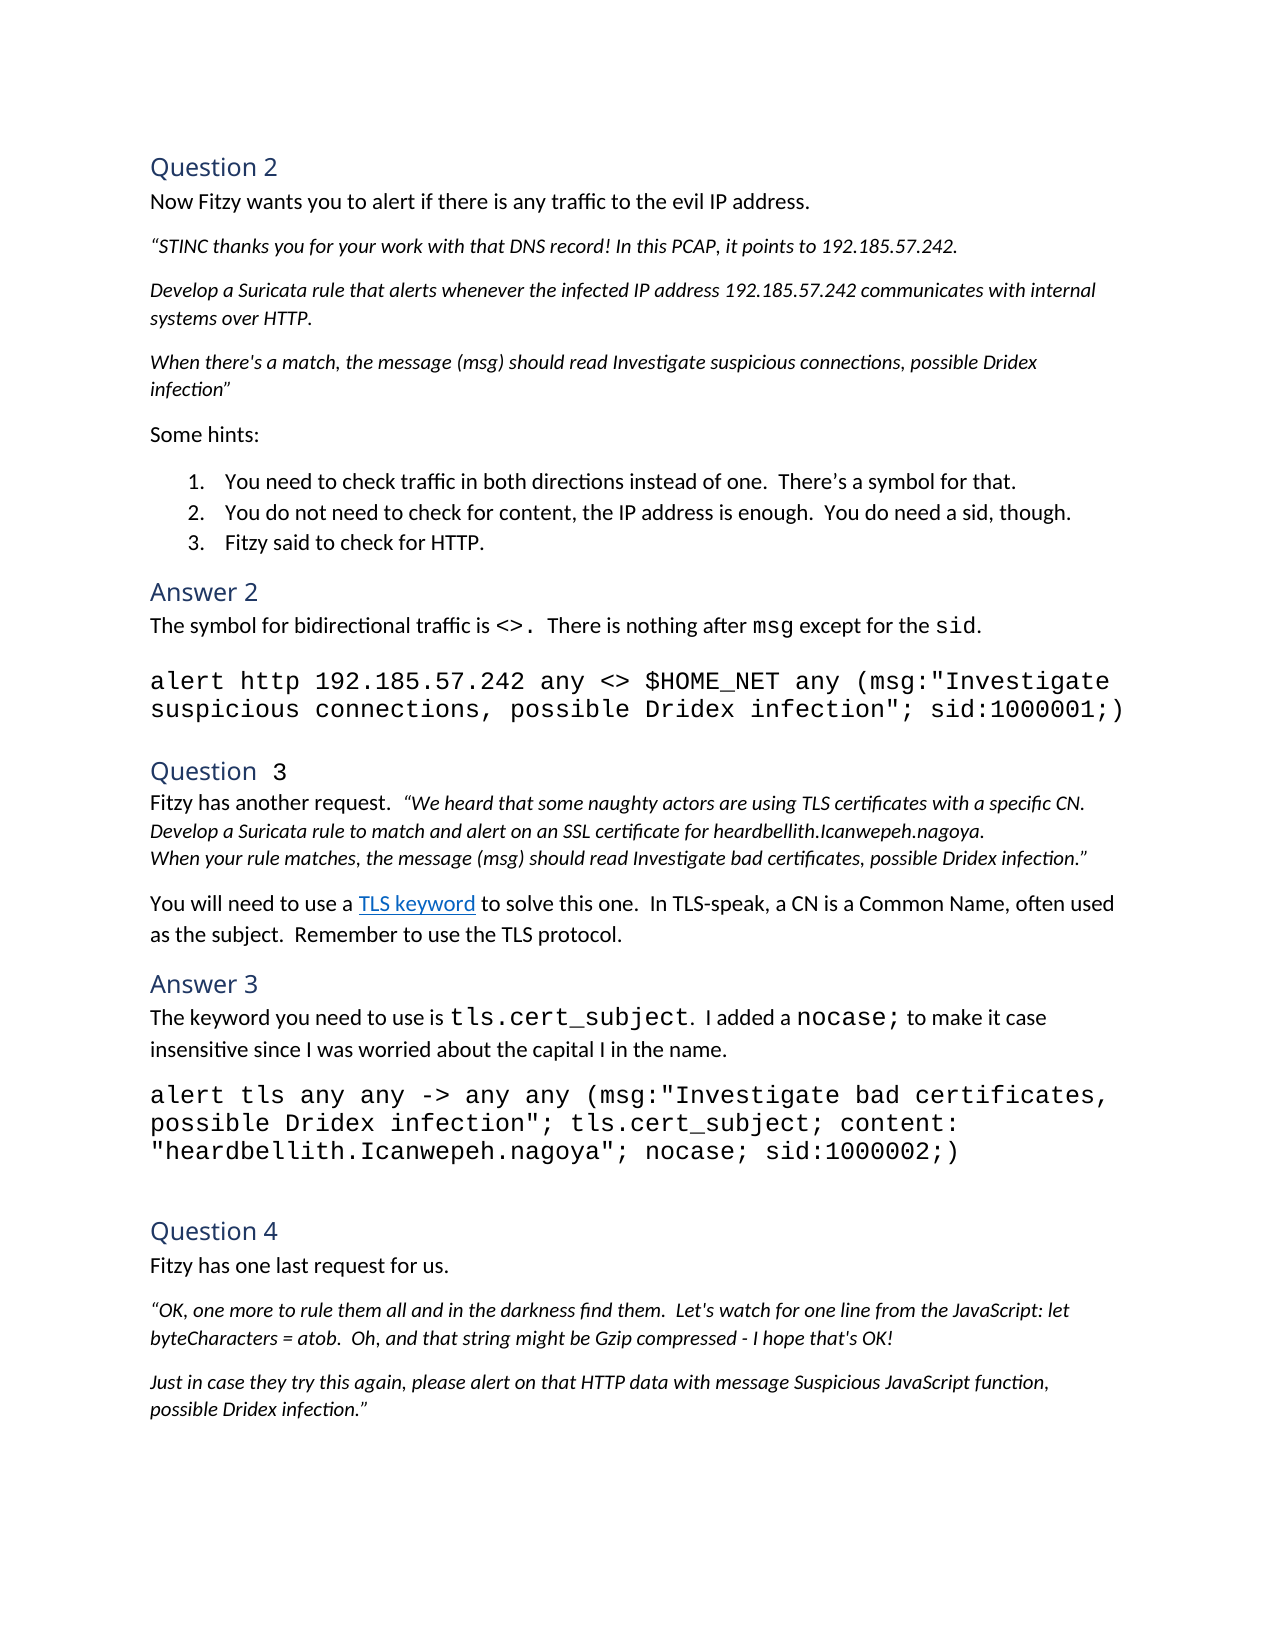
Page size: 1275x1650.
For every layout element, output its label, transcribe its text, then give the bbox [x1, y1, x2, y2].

list Fitzy said to check for HTTP. [187, 528, 1125, 556]
subtitle Question 4 [150, 1214, 1125, 1248]
subtitle Answer 3 [150, 967, 1125, 1001]
text When there's a match, the message (msg) should read Investigate suspicious connections, possible Dridex infection” [150, 349, 1125, 402]
list You need to check traffic in both directions instead of one. There’s a symbol for that. [187, 467, 1125, 496]
subtitle Answer 2 [150, 575, 1125, 609]
text The keyword you need to use is tls.cert_subject. I added a nocase; to make it case insensitive since I was worried about the capital I in the name. [150, 1003, 1125, 1063]
text Fitzy has another request. “We heard that some naughty actors are using TLS certificates with a specific CN. Develop a Suricata rule to match and alert on an SSL certificate for heardbellith.Icanwepeh.nagoya. When your rule matches, the message (msg) should read Investigate bad certificates, possible Dridex infection.” [150, 788, 1125, 871]
subtitle Question 2 [150, 150, 1125, 184]
text alert tls any any -> any any (msg:"Investigate bad certificates, possible Dridex infection"; tls.cert_subject; content: "heardbellith.Icanwepeh.nagoya"; nocase; sid:1000002;) [150, 1082, 1125, 1167]
text The symbol for bidirectional traffic is <>. There is nothing after msg except for the sid. [150, 612, 1125, 641]
text Develop a Suricata rule that alerts whenever the infected IP address 192.185.57.242 communicates with internal systems over HTTP. [150, 278, 1125, 331]
text alert http 192.185.57.242 any <> $HOME_NET any (msg:"Investigate suspicious connections, possible Dridex infection"; sid:1000001;) [150, 641, 1125, 725]
text “OK, one more to rule them all and in the darkness find them. Let's watch for one line from the JavaScript: let byteCharacters = atob. Oh, and that string might be Gzip compressed - I hope that's OK! [150, 1298, 1125, 1351]
text Just in case they try this again, please alert on that HTTP data with message Suspicious JavaScript function, possible Dridex infection.” [150, 1369, 1125, 1422]
text Fitzy has one last request for us. [150, 1251, 1125, 1279]
text “STINC thanks you for your work with that DNS record! In this PCAP, it points to 192.185.57.242. [150, 234, 1125, 259]
text You will need to use a TLS keyword to solve this one. In TLS-speak, a CN is a Common Name, often used as the subject. Remember to use the TLS protocol. [150, 889, 1125, 948]
text Question 3 [150, 725, 1125, 788]
list You do not need to check for content, the IP address is enough. You do need a sid, though. [187, 498, 1125, 526]
text Some hints: [150, 421, 1125, 449]
text Now Fitzy wants you to alert if there is any traffic to the evil IP address. [150, 187, 1125, 215]
